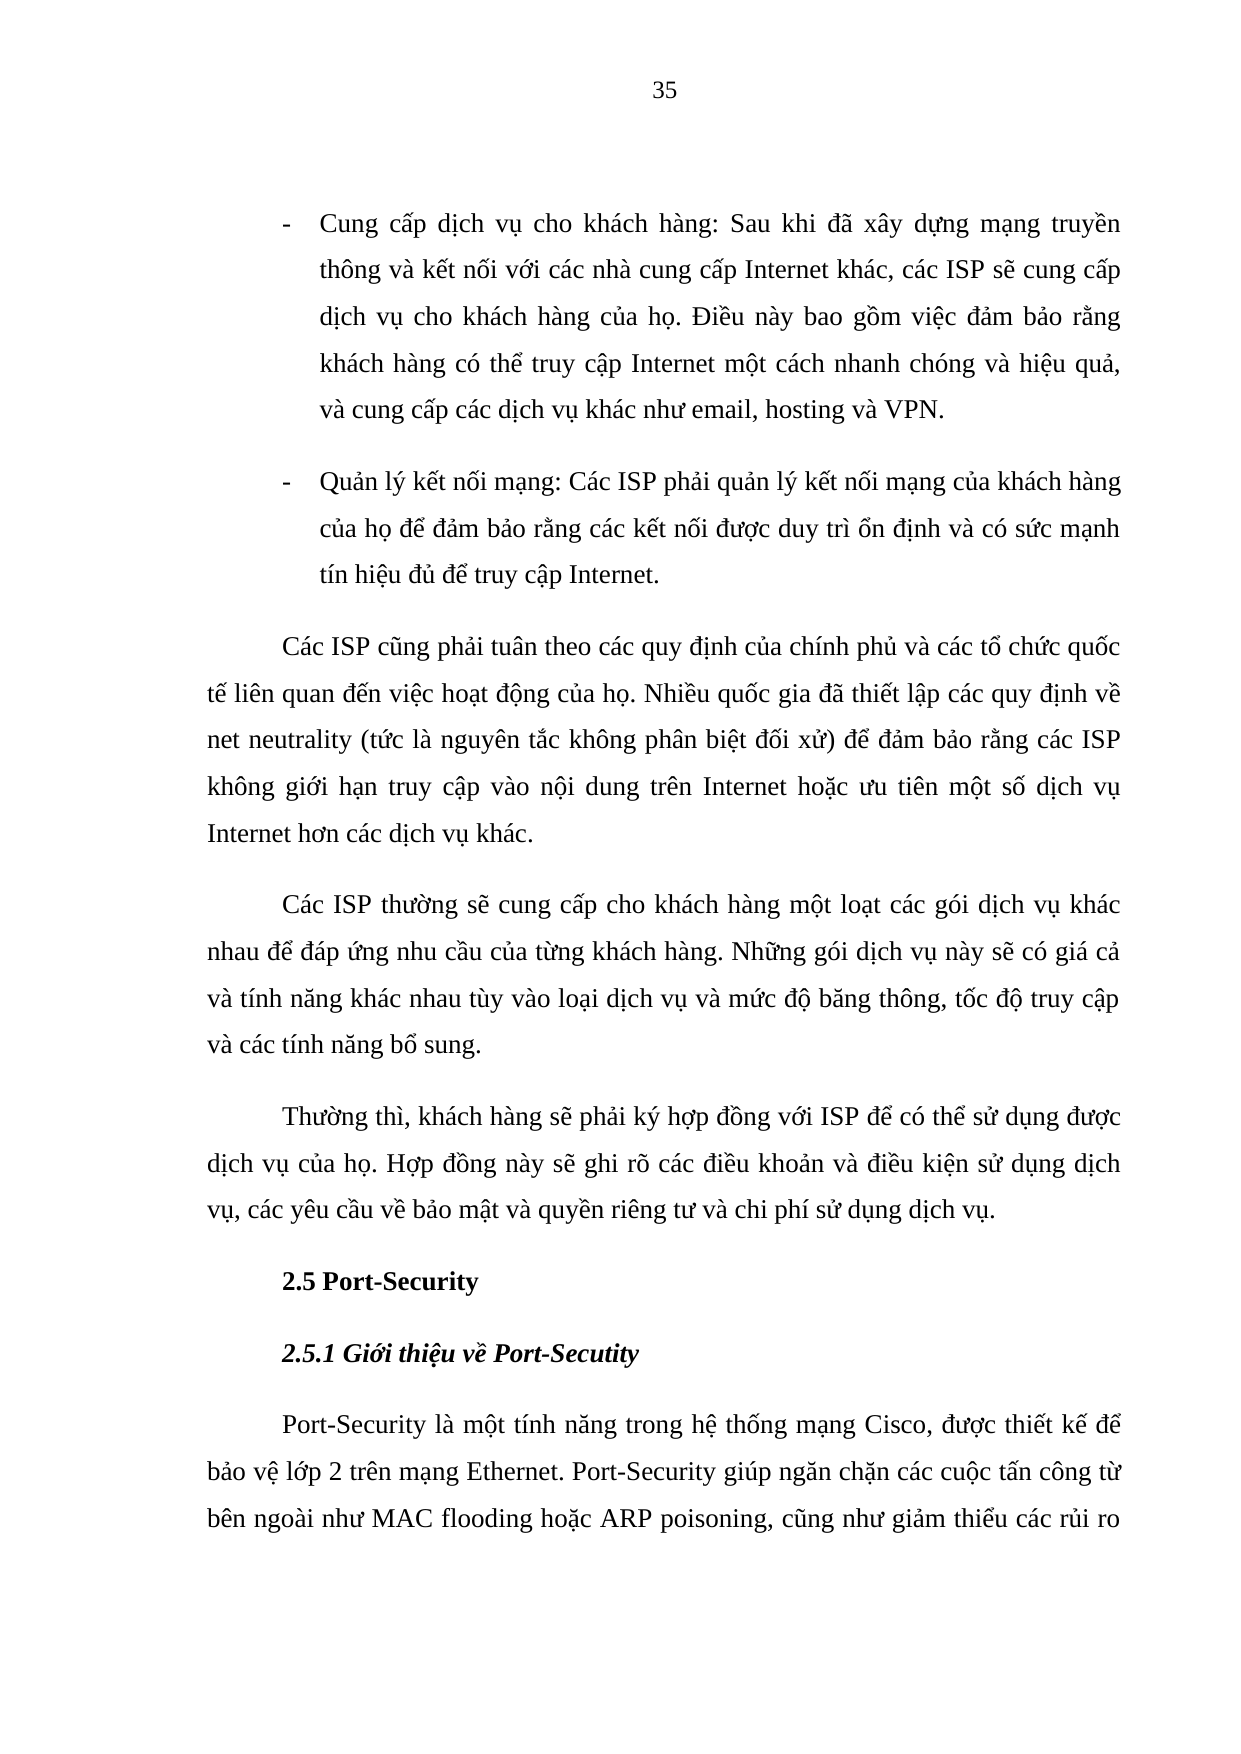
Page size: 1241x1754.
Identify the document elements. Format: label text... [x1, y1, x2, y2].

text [207, 1408, 1122, 1533]
text Các ISP thường sẽ cung cấp cho khách hàng một loạt các gói dịch vụ khác nhau để đáp ứng nhu cầu của từng khách hàng. Những gói dịch vụ này sẽ có giá cả và tính năng khác nhau tùy vào loại dịch vụ và mức độ băng thông, tốc độ truy cập và các tính năng bổ sung. [207, 888, 1122, 1059]
list Quản lý kết nối mạng: Các ISP phải quản lý kết nối mạng của khách hàng của họ để đảm bảo rằng các kết nối được duy trì ổn định và có sức mạnh tín hiệu đủ để truy cập Internet. [282, 465, 1122, 589]
text Thường thì, khách hàng sẽ phải ký hợp đồng với ISP để có thể sử dụng được dịch vụ của họ. Hợp đồng này sẽ ghi rõ các điều khoản và điều kiện sử dụng dịch vụ, các yêu cầu về bảo mật và quyền riêng tư và chi phí sử dụng dịch vụ. [207, 1100, 1122, 1224]
text 2.5.1 Giới thiệu về Port-Secutity [282, 1337, 1122, 1368]
list Cung cấp dịch vụ cho khách hàng: Sau khi đã xây dựng mạng truyền thông và kết nối với các nhà cung cấp Internet khác, các ISP sẽ cung cấp dịch vụ cho khách hàng của họ. Điều này bao gồm việc đảm bảo rằng khách hàng có thể truy cập Internet một cách nhanh chóng và hiệu quả, và cung cấp các dịch vụ khác như email, hosting và VPN. [282, 207, 1122, 424]
text Các ISP cũng phải tuân theo các quy định của chính phủ và các tổ chức quốc tế liên quan đến việc hoạt động của họ. Nhiều quốc gia đã thiết lập các quy định về net neutrality (tức là nguyên tắc không phân biệt đối xử) để đảm bảo rằng các ISP không giới hạn truy cập vào nội dung trên Internet hoặc ưu tiên một số dịch vụ Internet hơn các dịch vụ khác. [207, 630, 1122, 848]
text 2.5 Port-Security [282, 1265, 1122, 1296]
